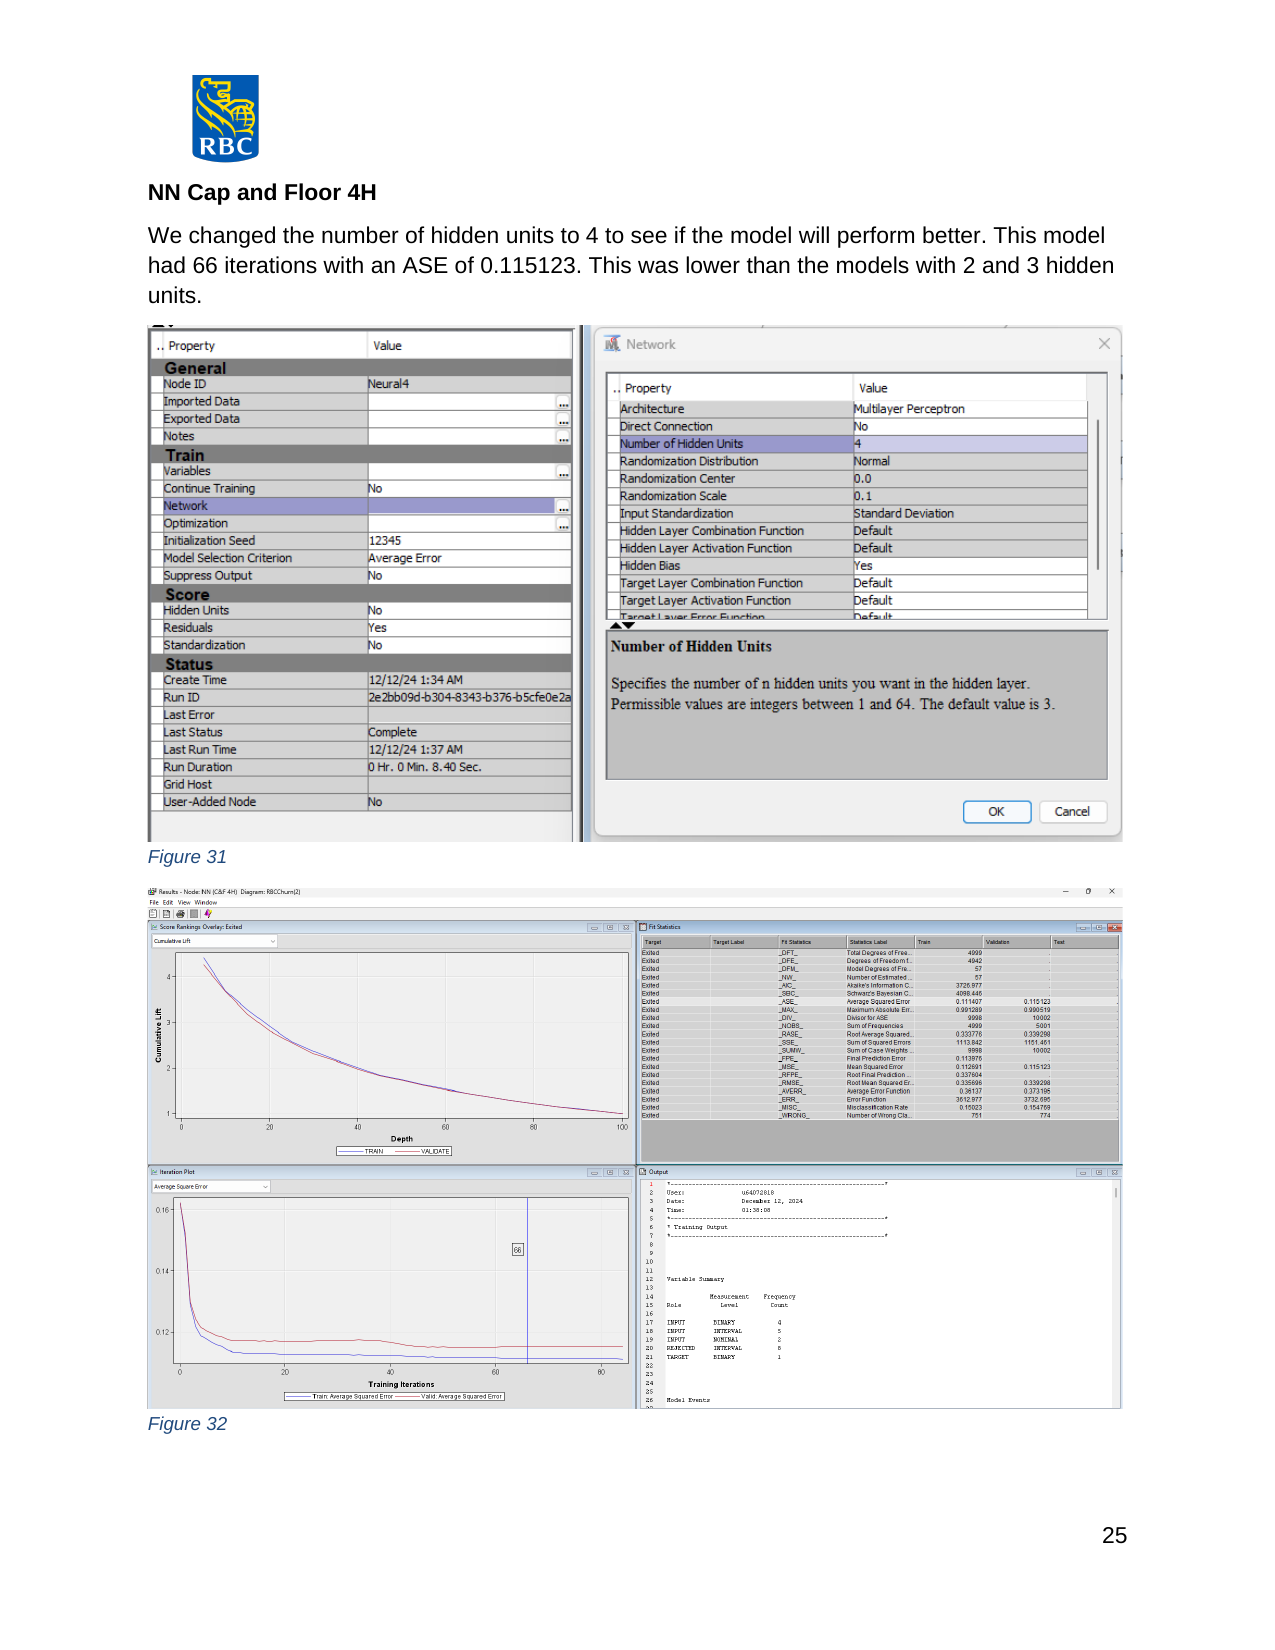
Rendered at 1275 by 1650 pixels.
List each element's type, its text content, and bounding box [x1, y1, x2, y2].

picture [147, 75, 304, 163]
text Figure 31 [148, 846, 1127, 867]
text Figure 32 [148, 1413, 1127, 1434]
text We changed the number of hidden units to 4 to see if the model will perform better. This model had 66 iterations with an ASE of 0.115123. This was lower than the models with 2 and 3 hidden units. [148, 222, 1127, 309]
picture [147, 325, 1123, 842]
text NN Cap and Floor 4H [148, 179, 1127, 206]
picture [147, 888, 1123, 1409]
